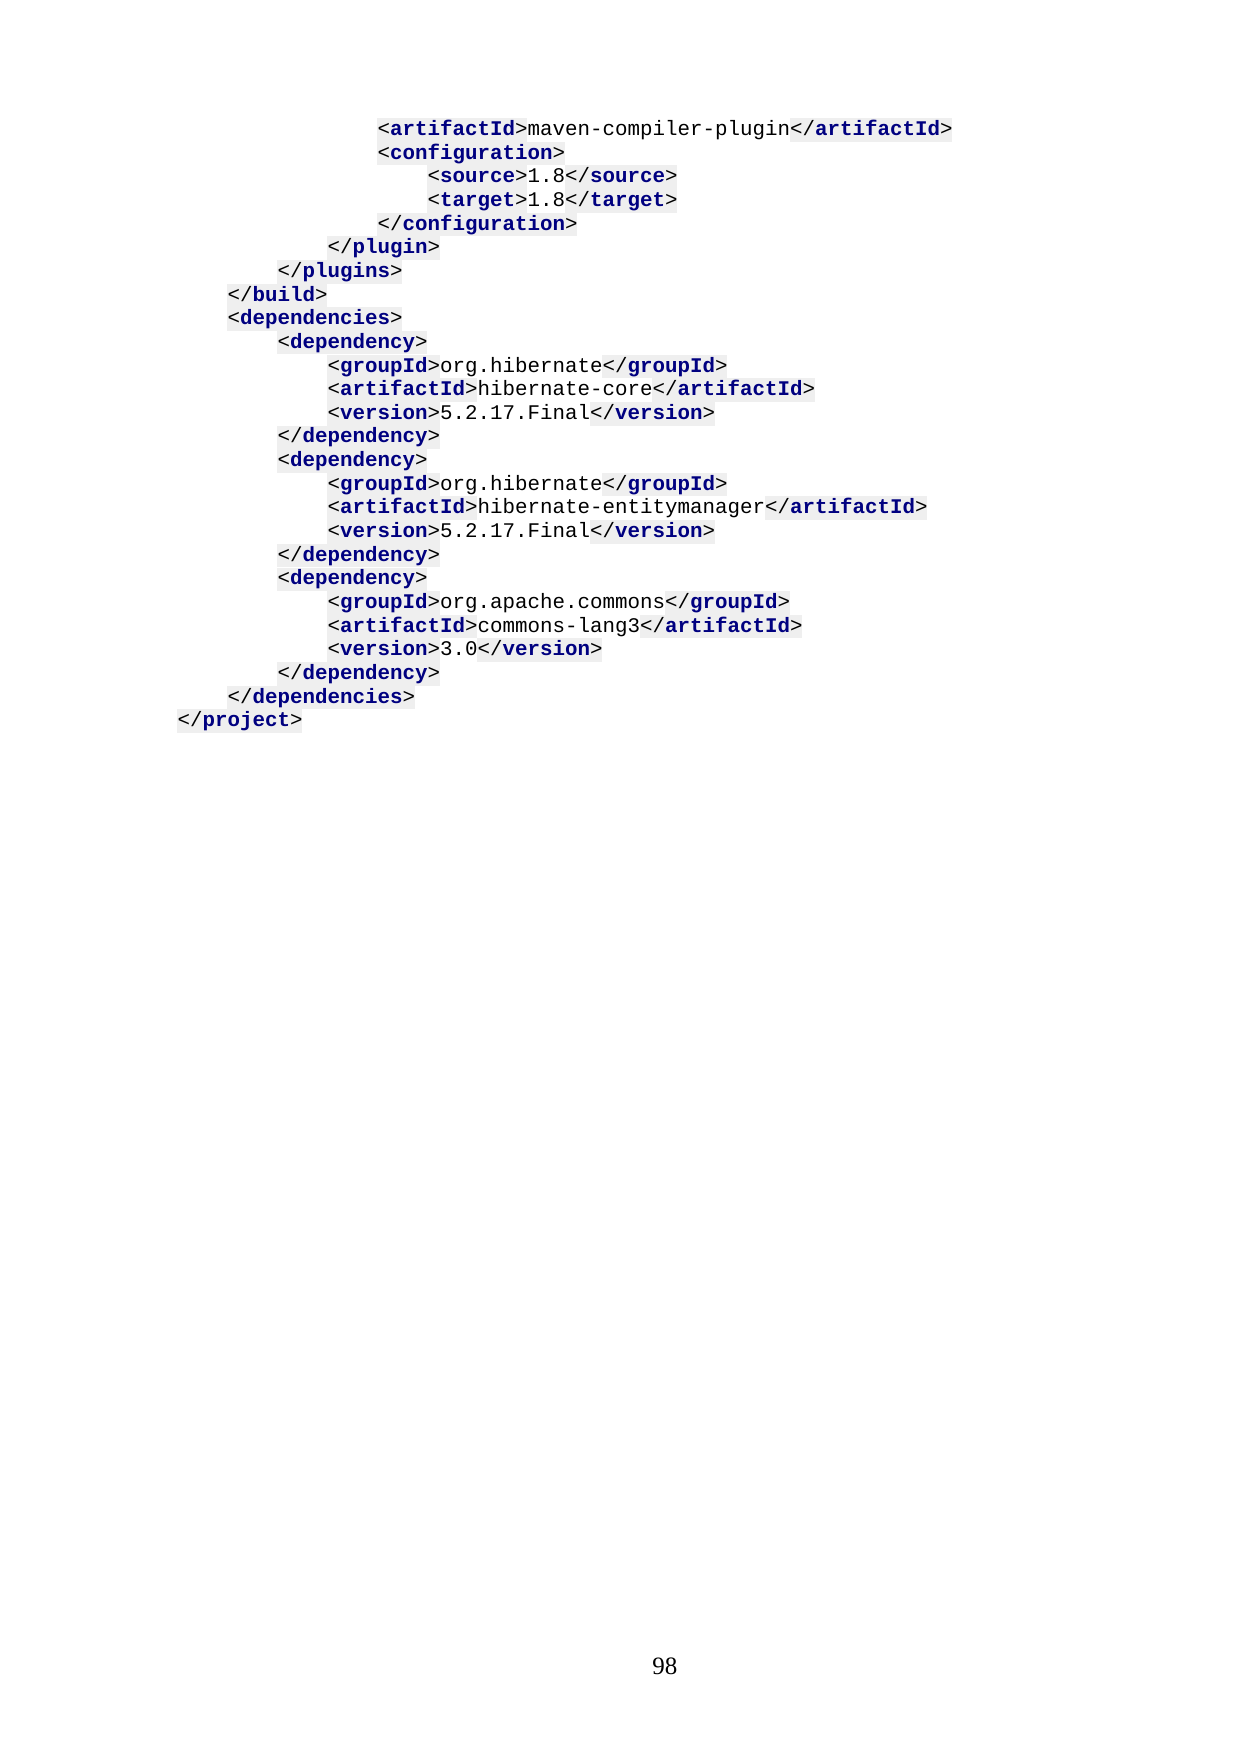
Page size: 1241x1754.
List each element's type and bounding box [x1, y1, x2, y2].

text [177, 118, 1152, 733]
